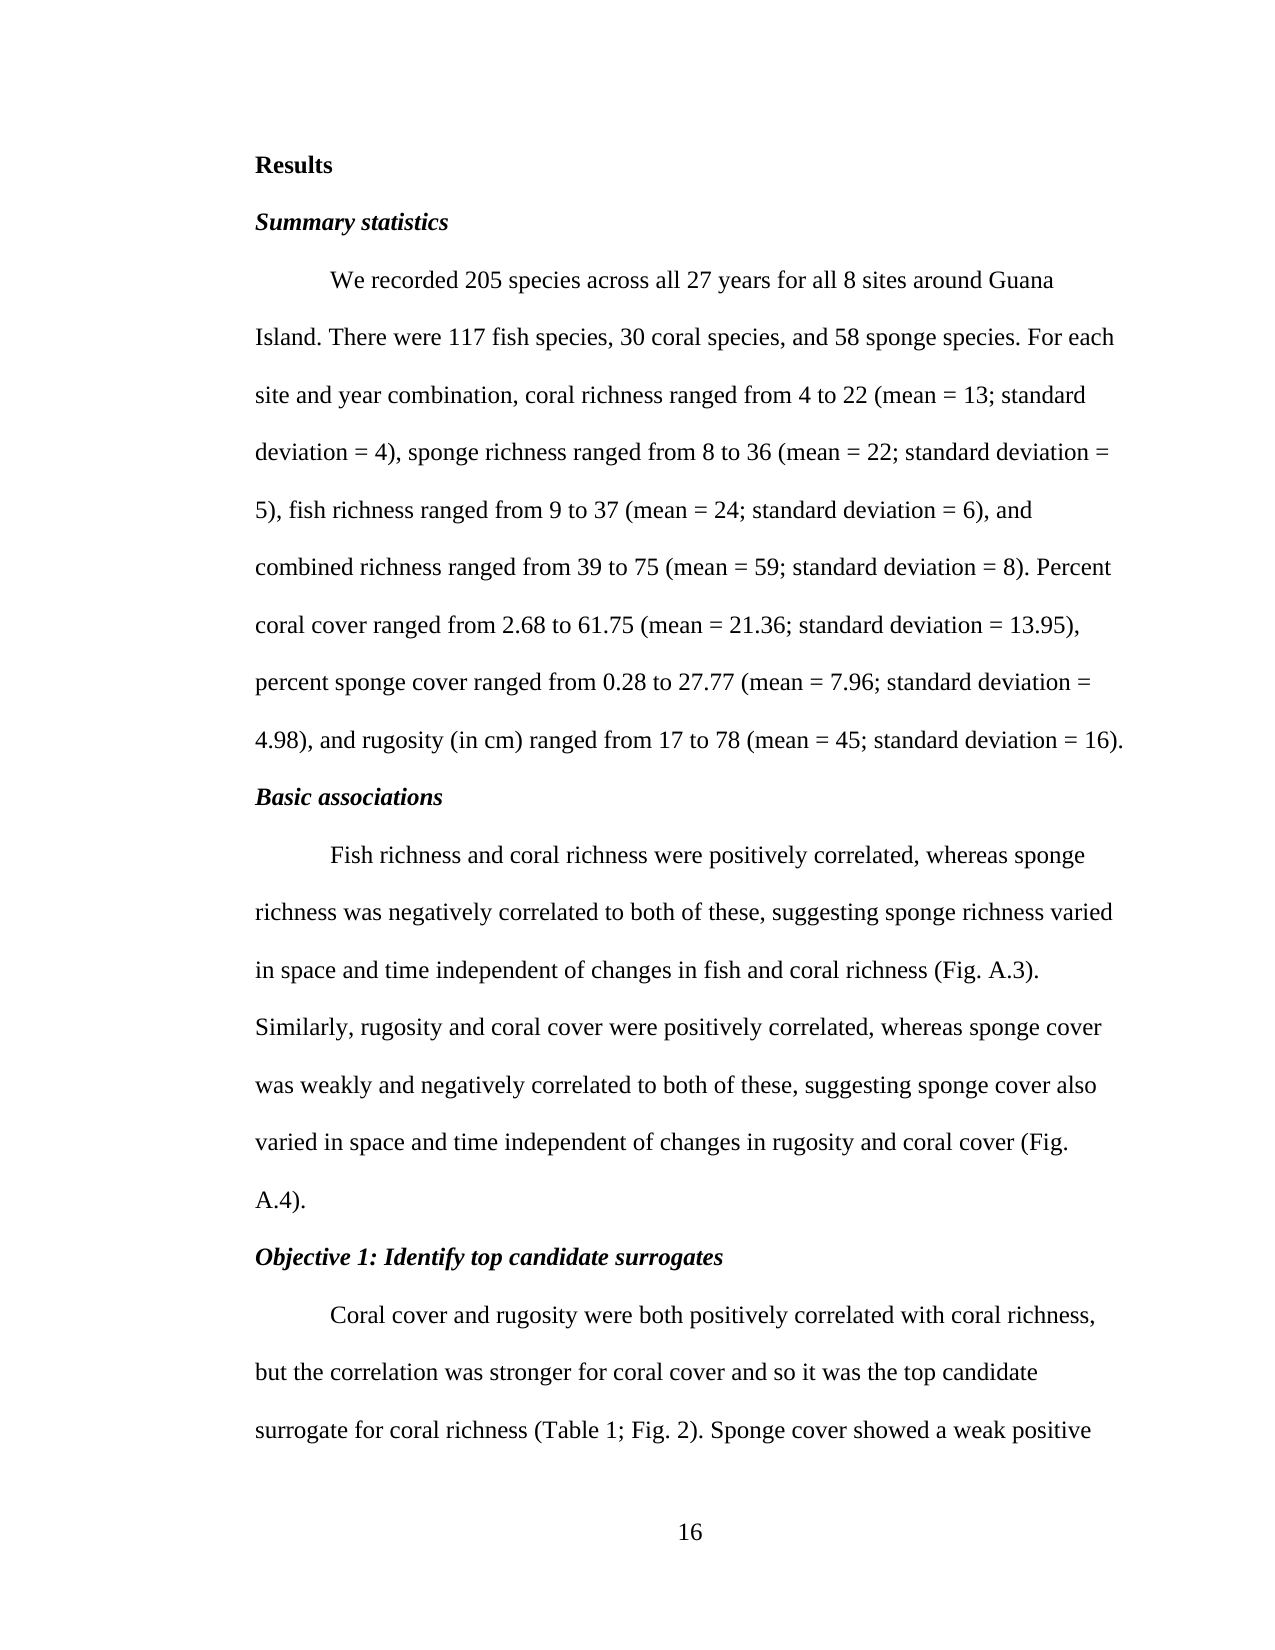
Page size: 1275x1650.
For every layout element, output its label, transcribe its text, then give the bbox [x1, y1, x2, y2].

subtitle Results [255, 150, 1125, 179]
subtitle Basic associations [255, 782, 1125, 811]
text Fish richness and coral richness were positively correlated, whereas sponge richness was negatively correlated to both of these, suggesting sponge richness varied in space and time independent of changes in fish and coral richness (Fig. A.3). Similarly, rugosity and coral cover were positively correlated, whereas sponge cover was weakly and negatively correlated to both of these, suggesting sponge cover also varied in space and time independent of changes in rugosity and coral cover (Fig. A.4). [255, 840, 1125, 1214]
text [255, 1300, 1125, 1444]
subtitle Objective 1: Identify top candidate surrogates [255, 1242, 1125, 1271]
subtitle Summary statistics [255, 207, 1125, 236]
text We recorded 205 species across all 27 years for all 8 sites around Guana Island. There were 117 fish species, 30 coral species, and 58 sponge species. For each site and year combination, coral richness ranged from 4 to 22 (mean = 13; standard deviation = 4), sponge richness ranged from 8 to 36 (mean = 22; standard deviation = 5), fish richness ranged from 9 to 37 (mean = 24; standard deviation = 6), and combined richness ranged from 39 to 75 (mean = 59; standard deviation = 8). Percent coral cover ranged from 2.68 to 61.75 (mean = 21.36; standard deviation = 13.95), percent sponge cover ranged from 0.28 to 27.77 (mean = 7.96; standard deviation = 4.98), and rugosity (in cm) ranged from 17 to 78 (mean = 45; standard deviation = 16). [255, 265, 1125, 754]
